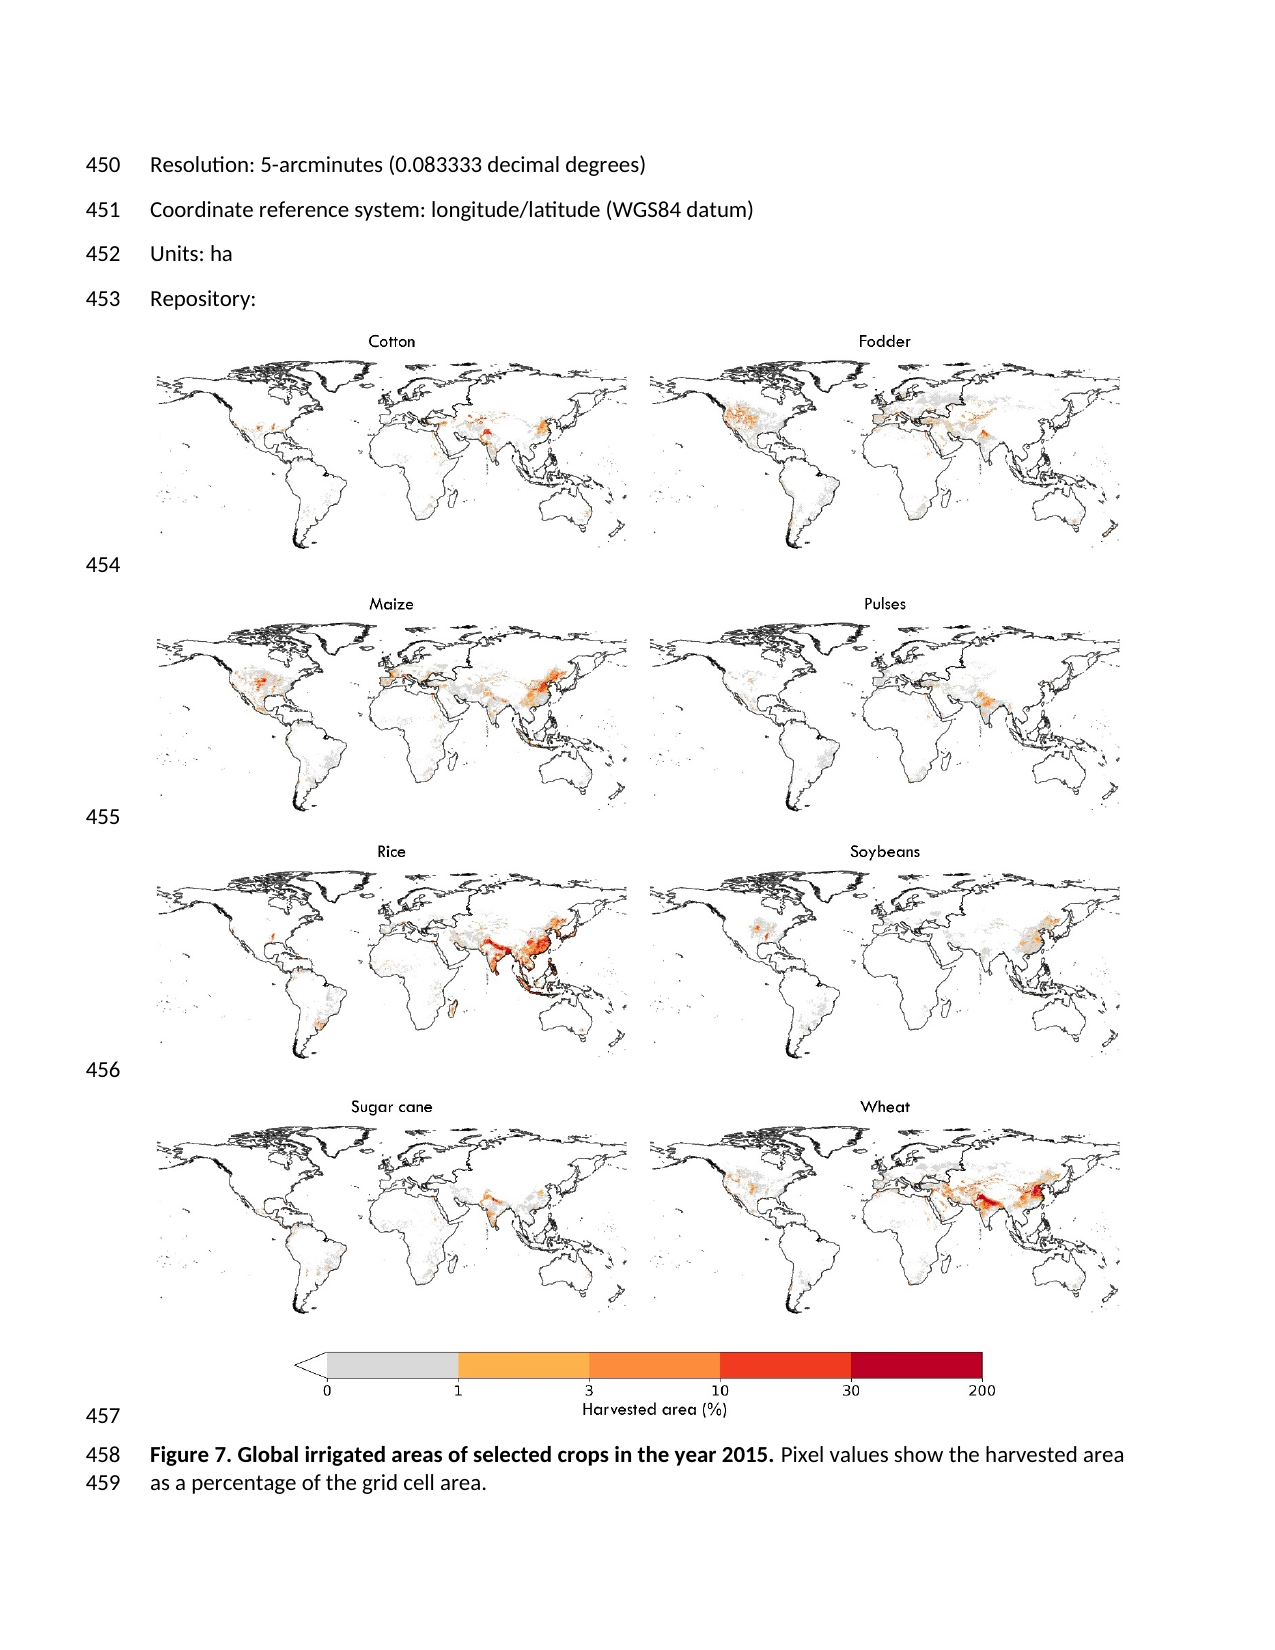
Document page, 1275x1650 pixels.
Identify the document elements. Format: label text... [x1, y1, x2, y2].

picture [150, 328, 1125, 572]
text Figure 7. Global irrigated areas of selected crops in the year 2015. Pixel values show the harvested area as a percentage of the grid cell area. [150, 1440, 1125, 1496]
picture [150, 588, 1125, 825]
text Repository: [150, 284, 1125, 312]
text Resolution: 5-arcminutes (0.083333 decimal degrees) [150, 150, 1125, 178]
picture [150, 841, 1125, 1078]
picture [150, 1094, 1125, 1424]
text Coordinate reference system: longitude/latitude (WGS84 datum) [150, 195, 1125, 223]
text Units: ha [150, 239, 1125, 267]
